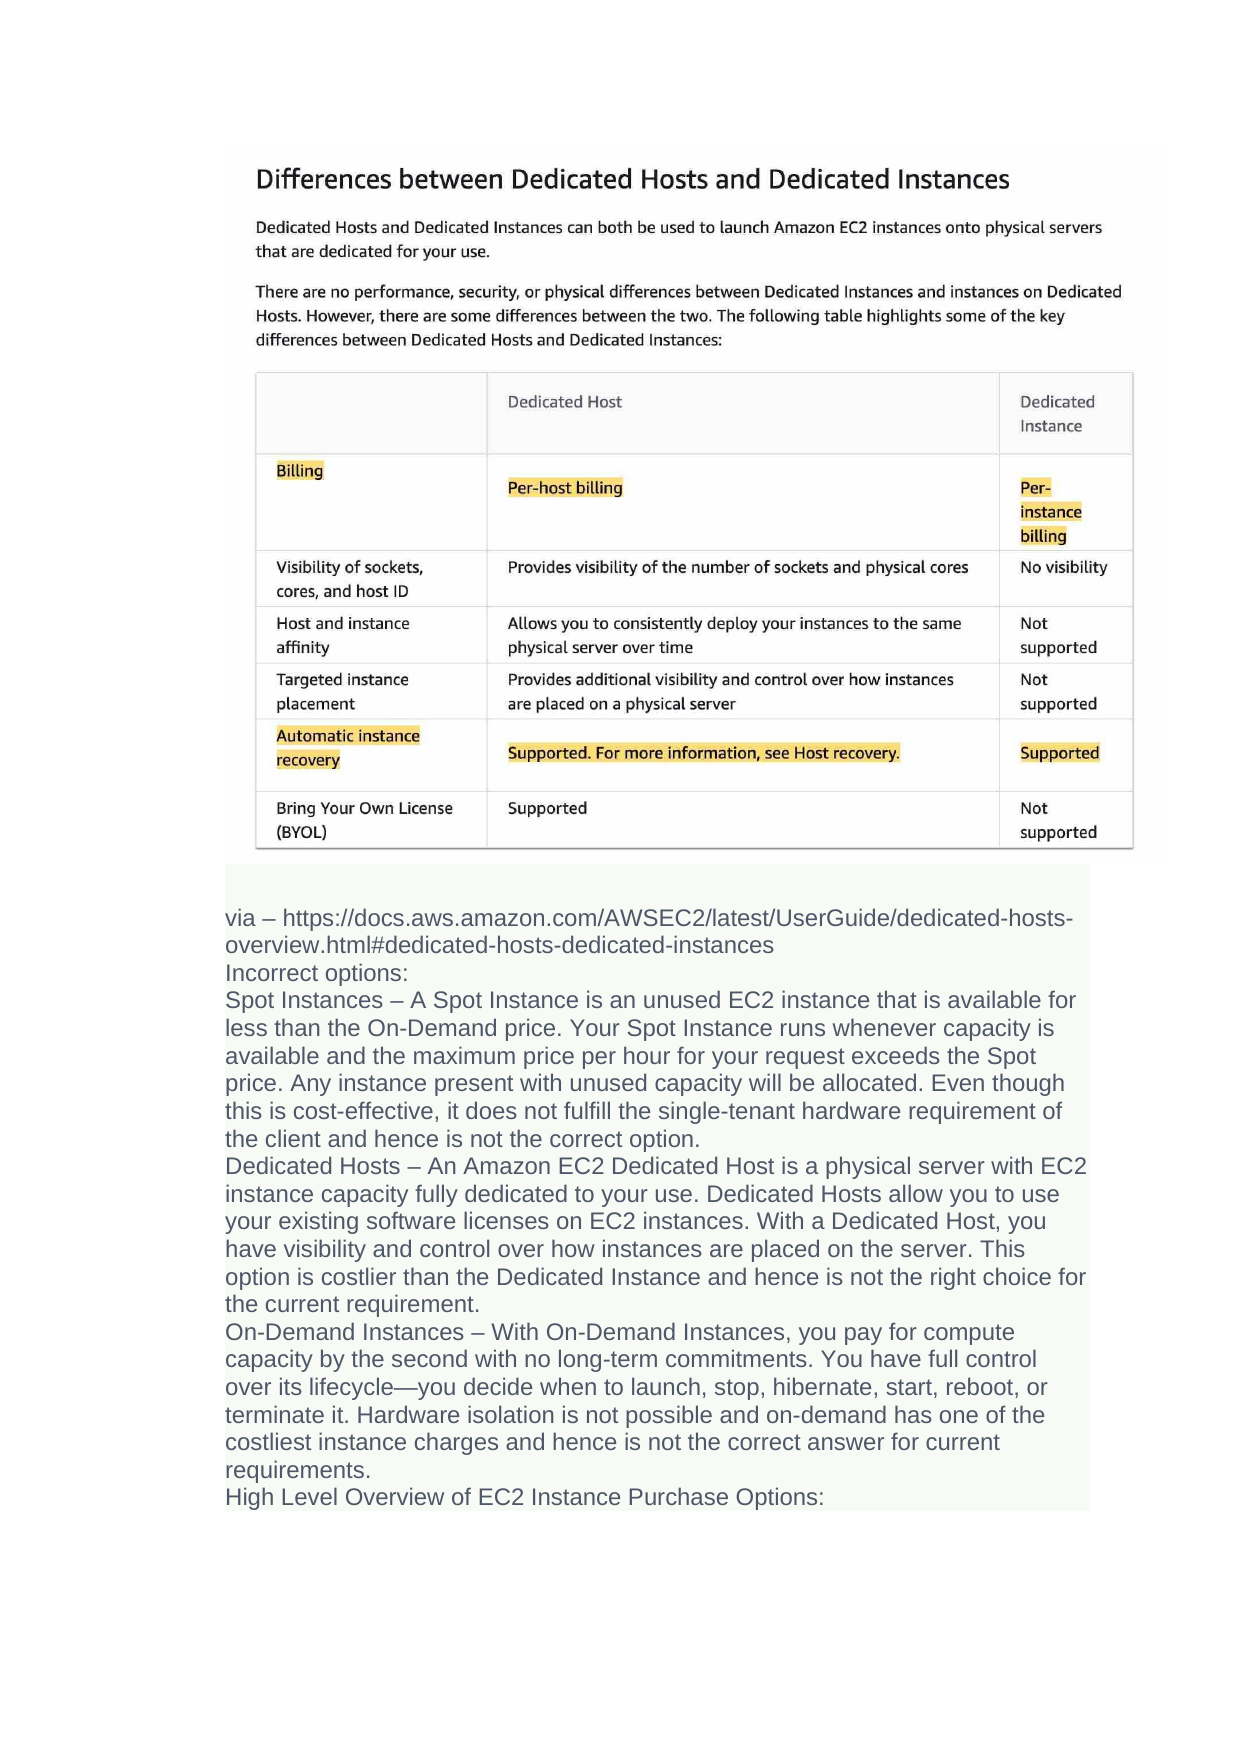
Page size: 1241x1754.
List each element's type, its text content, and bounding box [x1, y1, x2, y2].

picture [225, 150, 1166, 864]
text via – https://docs.aws.amazon.com/AWSEC2/latest/UserGuide/dedicated-hosts-overview.html#dedicated-hosts-dedicated-instances Incorrect options: Spot Instances – A Spot Instance is an unused EC2 instance that is available for less than the On-Demand price. Your Spot Instance runs whenever capacity is available and the maximum price per hour for your request exceeds the Spot price. Any instance present with unused capacity will be allocated. Even though this is cost-effective, it does not fulfill the single-tenant hardware requirement of the client and hence is not the correct option. Dedicated Hosts – An Amazon EC2 Dedicated Host is a physical server with EC2 instance capacity fully dedicated to your use. Dedicated Hosts allow you to use your existing software licenses on EC2 instances. With a Dedicated Host, you have visibility and control over how instances are placed on the server. This option is costlier than the Dedicated Instance and hence is not the right choice for the current requirement. On-Demand Instances – With On-Demand Instances, you pay for compute capacity by the second with no long-term commitments. You have full control over its lifecycle—you decide when to launch, stop, hibernate, start, reboot, or terminate it. Hardware isolation is not possible and on-demand has one of the costliest instance charges and hence is not the correct answer for current requirements. High Level Overview of EC2 Instance Purchase Options: [225, 904, 1090, 1511]
